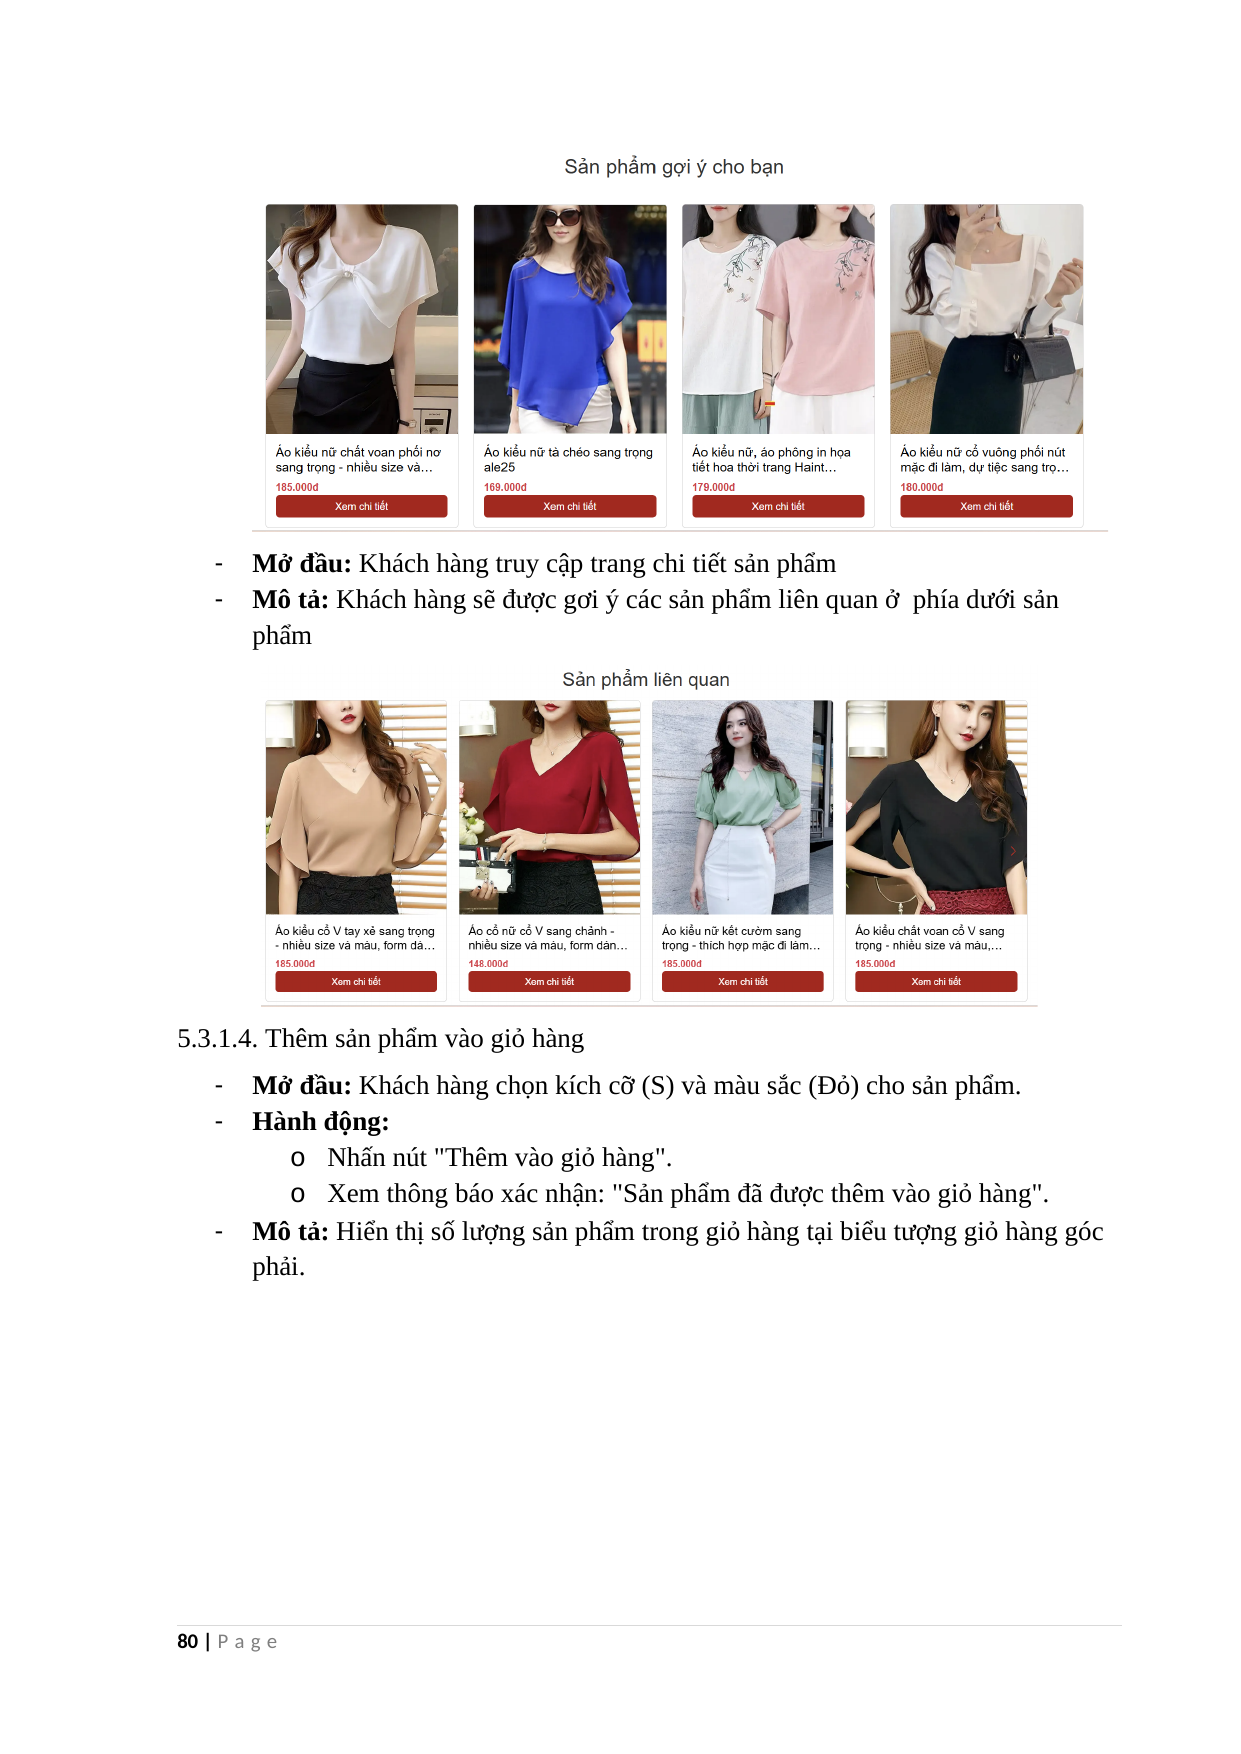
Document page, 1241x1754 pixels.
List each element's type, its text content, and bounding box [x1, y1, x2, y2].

list Mở đầu: Khách hàng chọn kích cỡ (S) và màu sắc (Đỏ) cho sản phẩm. [214, 1068, 1122, 1101]
text 5.3.1.4. Thêm sản phẩm vào giỏ hàng [177, 1022, 1122, 1053]
list Hành động: [214, 1104, 1122, 1138]
picture [261, 665, 1038, 1007]
list Nhấn nút "Thêm vào giỏ hàng". [289, 1141, 1122, 1174]
list Xem thông báo xác nhận: "Sản phẩm đã được thêm vào giỏ hàng". [289, 1178, 1122, 1211]
list Mô tả: Khách hàng sẽ được gơi ý các sản phẩm liên quan ở phía dưới sản phẩm [214, 583, 1122, 650]
list Mô tả: Hiển thị số lượng sản phẩm trong giỏ hàng tại biểu tượng giỏ hàng góc phải. [214, 1214, 1122, 1282]
picture [252, 147, 1109, 532]
list Mở đầu: Khách hàng truy cập trang chi tiết sản phẩm [214, 546, 1122, 579]
